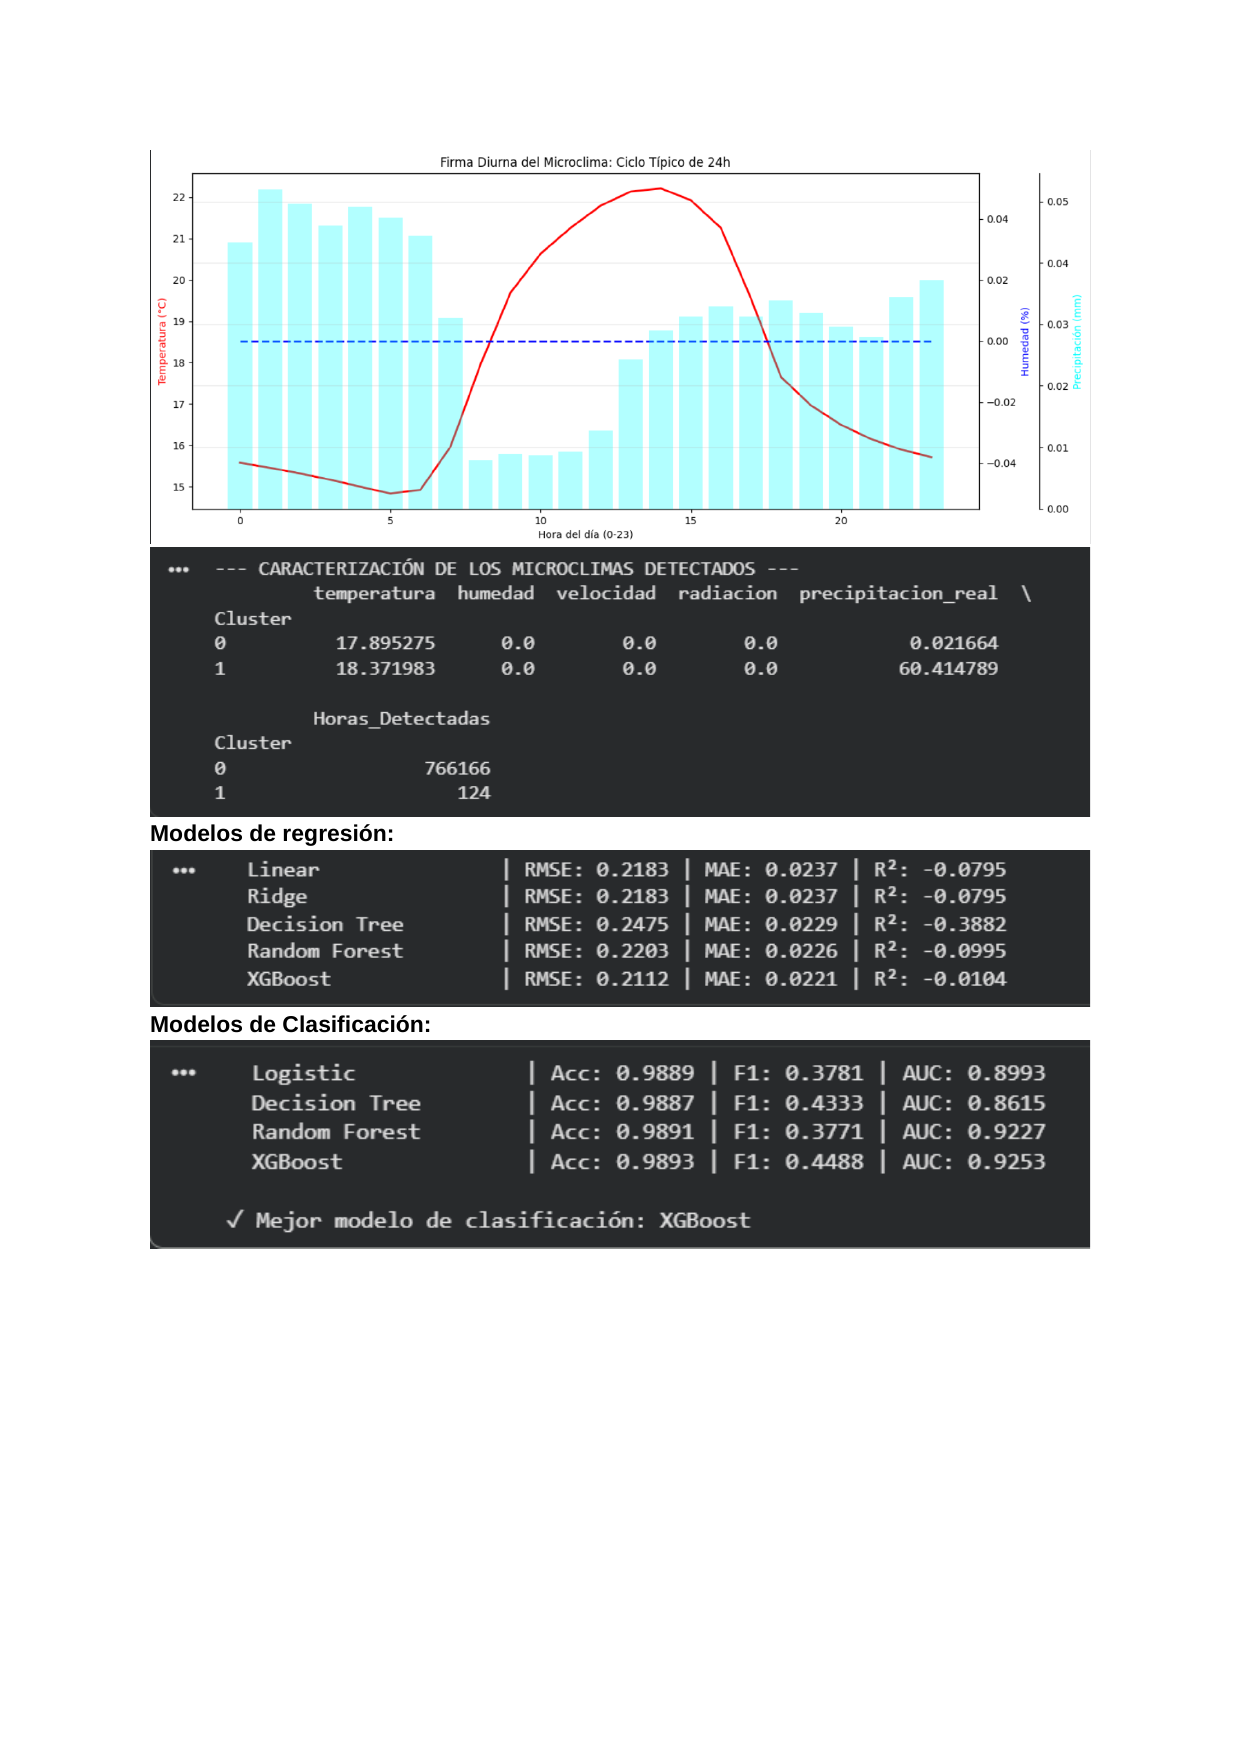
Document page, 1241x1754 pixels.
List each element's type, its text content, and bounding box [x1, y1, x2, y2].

picture [150, 1040, 1091, 1249]
picture [150, 850, 1091, 1007]
text Modelos de Clasificación: [150, 1011, 1090, 1037]
picture [150, 547, 1091, 817]
picture [150, 150, 1091, 544]
text Modelos de regresión: [150, 820, 1090, 847]
